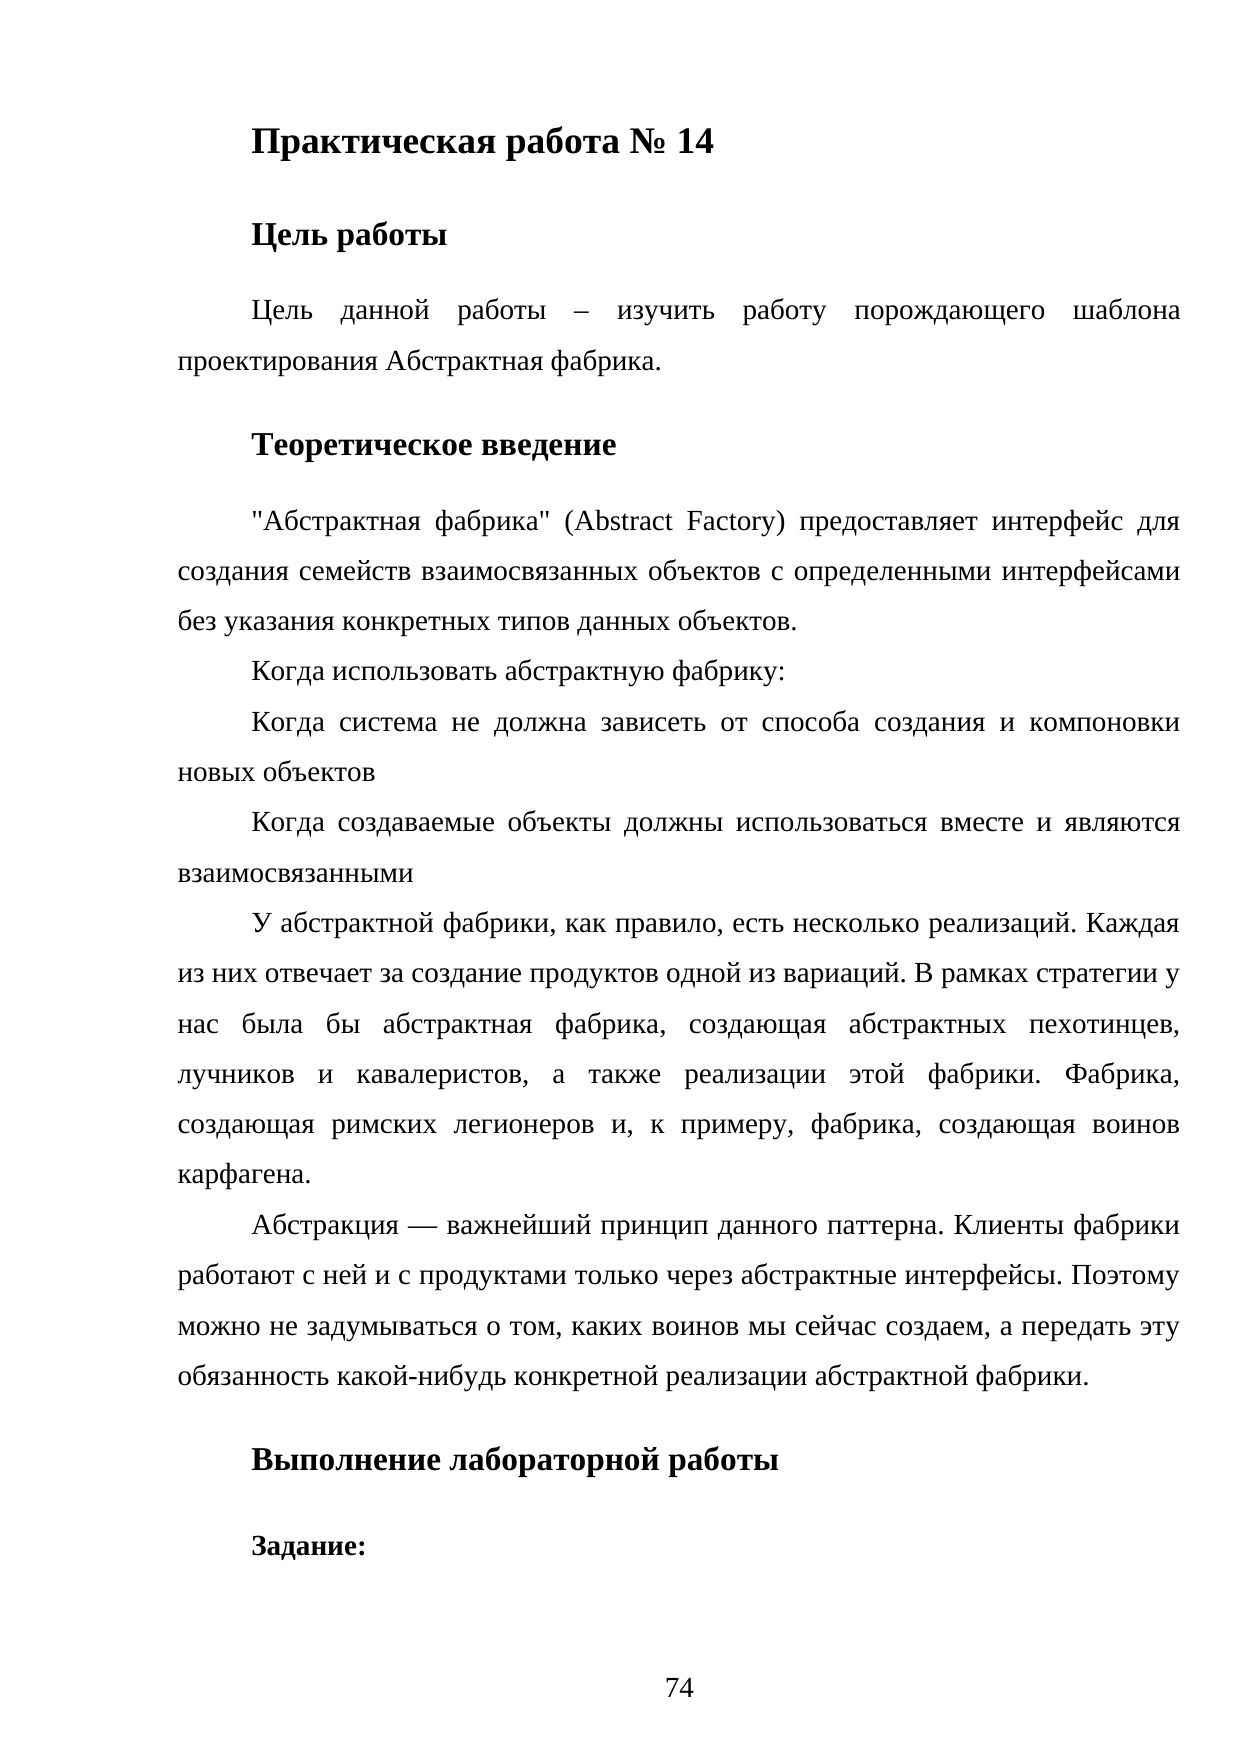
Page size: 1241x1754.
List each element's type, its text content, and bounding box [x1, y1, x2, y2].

text Абстракция — важнейший принцип данного паттерна. Клиенты фабрики работают с ней и с продуктами только через абстрактные интерфейсы. Поэтому можно не задумываться о том, каких воинов мы сейчас создаем, а передать эту обязанность какой-нибудь конкретной реализации абстрактной фабрики. [177, 1207, 1181, 1391]
text Когда система не должна зависеть от способа создания и компоновки новых объектов [177, 704, 1181, 788]
text Теоретическое введение [251, 424, 1181, 463]
text Задание: [177, 1528, 1181, 1562]
text Когда создаваемые объекты должны использоваться вместе и являются взаимосвязанными [177, 804, 1181, 888]
text У абстрактной фабрики, как правило, есть несколько реализаций. Каждая из них отвечает за создание продуктов одной из вариаций. В рамках стратегии у нас была бы абстрактная фабрика, создающая абстрактных пехотинцев, лучников и кавалеристов, а также реализации этой фабрики. Фабрика, создающая римских легионеров и, к примеру, фабрика, создающая воинов карфагена. [177, 905, 1181, 1190]
text Выполнение лабораторной работы [251, 1439, 1181, 1478]
text Когда использовать абстрактную фабрику: [177, 653, 1181, 687]
text "Абстрактная фабрика" (Abstract Factory) предоставляет интерфейс для создания семейств взаимосвязанных объектов с определенными интерфейсами без указания конкретных типов данных объектов. [177, 503, 1181, 637]
text Практическая работа № 14 [251, 118, 1181, 161]
text Цель данной работы – изучить работу порождающего шаблона проектирования Абстрактная фабрика. [177, 292, 1181, 376]
text Цель работы [251, 214, 1181, 252]
